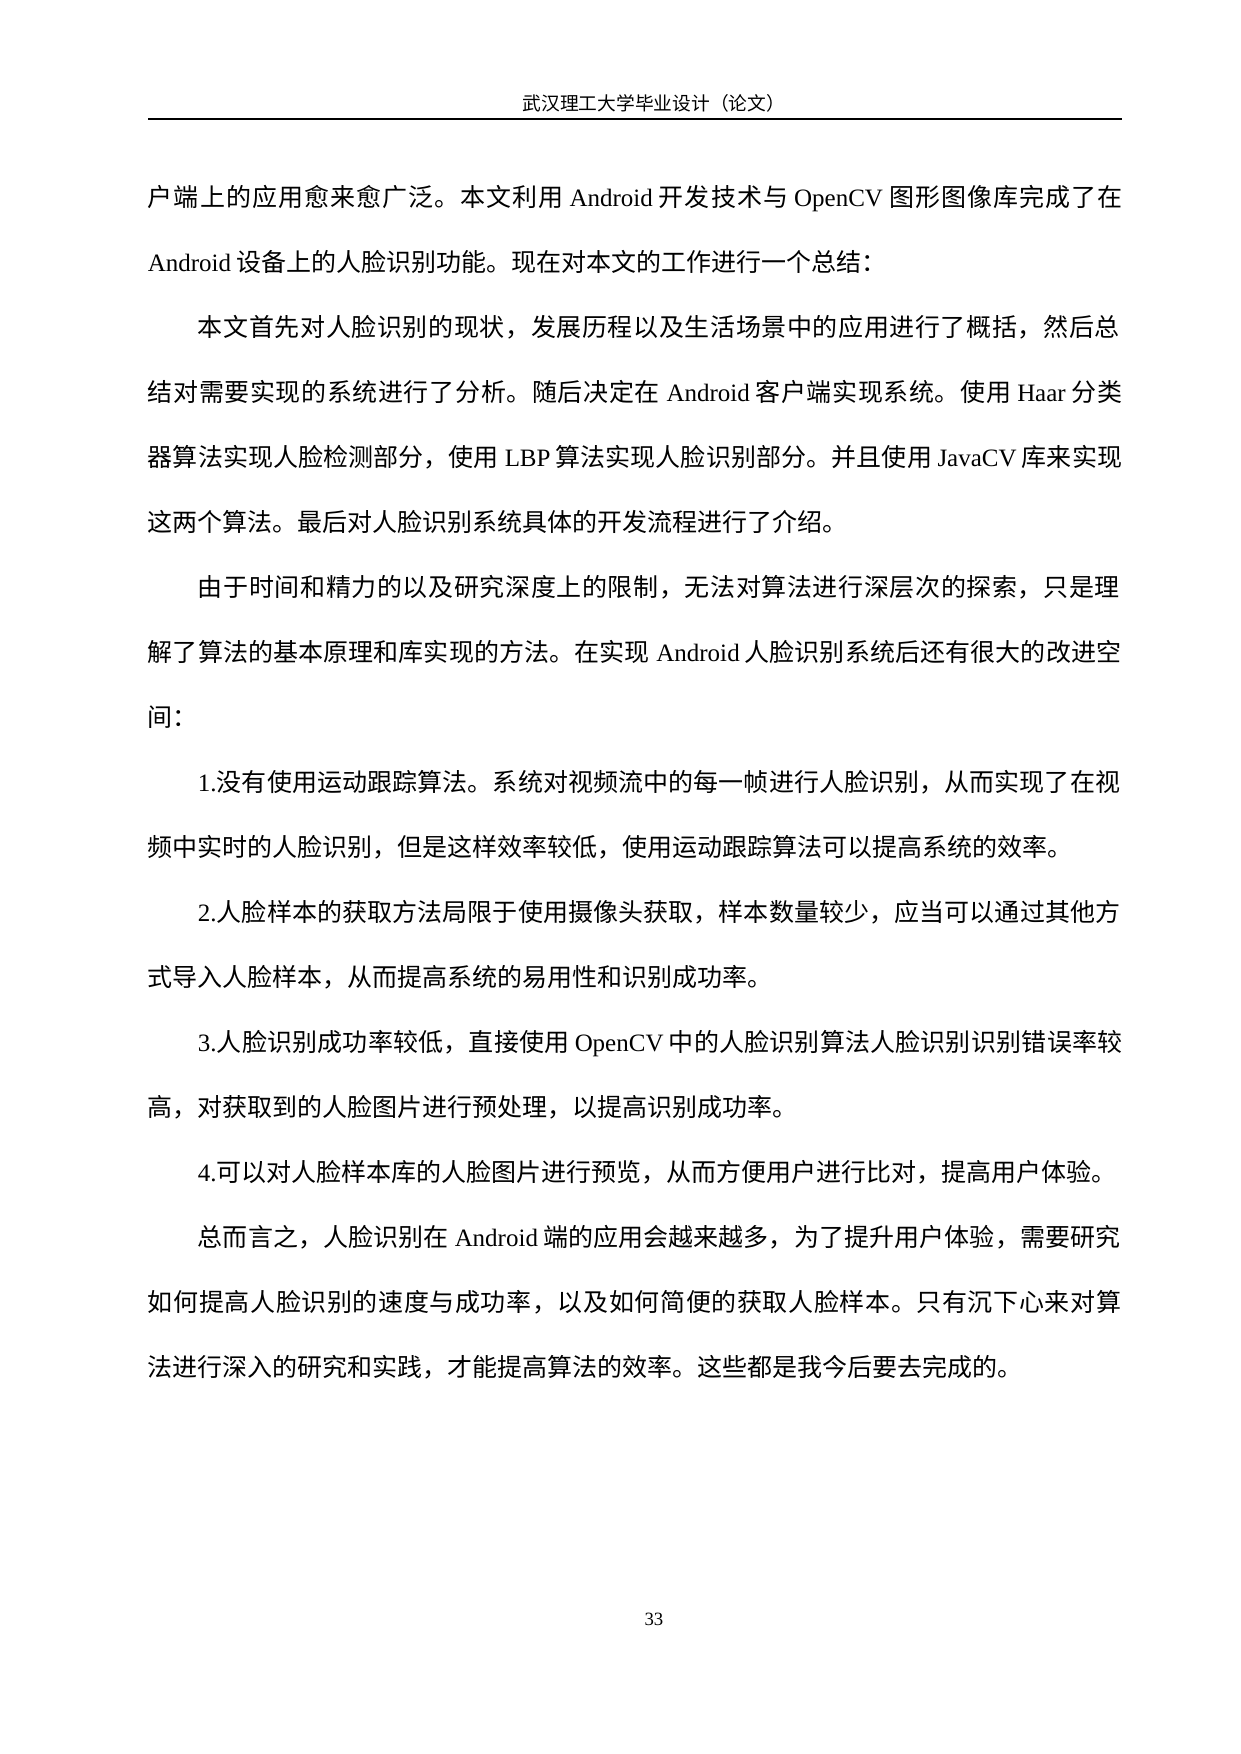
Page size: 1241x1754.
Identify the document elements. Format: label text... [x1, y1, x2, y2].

text 由于时间和精力的以及研究深度上的限制，无法对算法进行深层次的探索，只是理解了算法的基本原理和库实现的方法。在实现Android人脸识别系统后还有很大的改进空间： [148, 553, 1122, 748]
text 2.人脸样本的获取方法局限于使用摄像头获取，样本数量较少，应当可以通过其他方式导入人脸样本，从而提高系统的易用性和识别成功率。 [148, 878, 1122, 1008]
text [148, 163, 1122, 293]
text 本文首先对人脸识别的现状，发展历程以及生活场景中的应用进行了概括，然后总结对需要实现的系统进行了分析。随后决定在Android客户端实现系统。使用Haar分类器算法实现人脸检测部分，使用LBP算法实现人脸识别部分。并且使用JavaCV库来实现这两个算法。最后对人脸识别系统具体的开发流程进行了介绍。 [148, 293, 1122, 553]
text 3.人脸识别成功率较低，直接使用OpenCV中的人脸识别算法人脸识别识别错误率较高，对获取到的人脸图片进行预处理，以提高识别成功率。 [148, 1008, 1122, 1138]
text 4.可以对人脸样本库的人脸图片进行预览，从而方便用户进行比对，提高用户体验。 [148, 1138, 1122, 1203]
text 1.没有使用运动跟踪算法。系统对视频流中的每一帧进行人脸识别，从而实现了在视频中实时的人脸识别，但是这样效率较低，使用运动跟踪算法可以提高系统的效率。 [148, 748, 1122, 878]
text 总而言之，人脸识别在Android端的应用会越来越多，为了提升用户体验，需要研究如何提高人脸识别的速度与成功率，以及如何简便的获取人脸样本。只有沉下心来对算法进行深入的研究和实践，才能提高算法的效率。这些都是我今后要去完成的。 [148, 1203, 1122, 1398]
